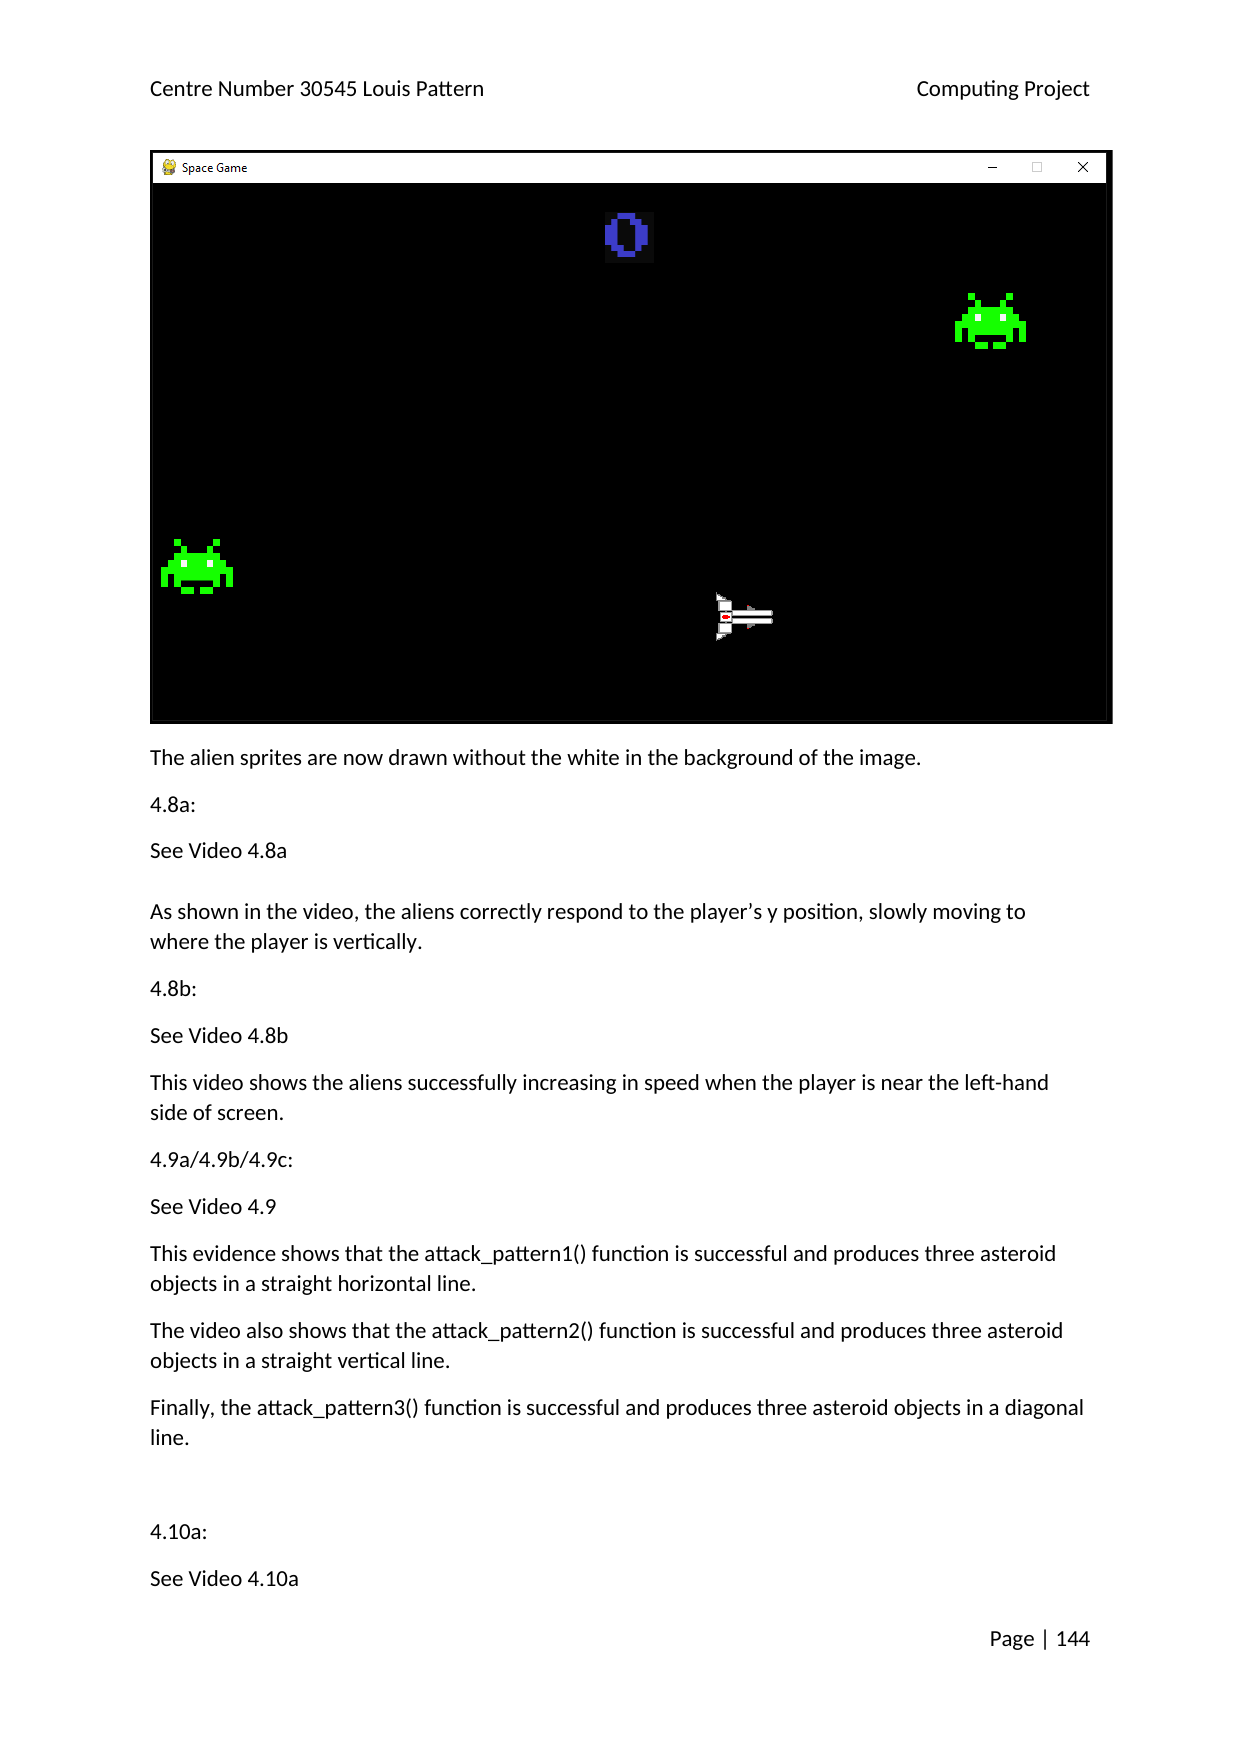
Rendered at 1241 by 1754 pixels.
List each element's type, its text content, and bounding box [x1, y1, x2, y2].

text See Video 4.8b [150, 1021, 1090, 1049]
text Finally, the attack_pattern3() function is successful and produces three asteroid objects in a diagonal line. [150, 1393, 1090, 1451]
text This evidence shows that the attack_pattern1() function is successful and produces three asteroid objects in a straight horizontal line. [150, 1239, 1090, 1297]
text See Video 4.8a As shown in the video, the aliens correctly respond to the player’s y position, slowly moving to where the player is vertically. [150, 837, 1090, 955]
text 4.8b: [150, 974, 1090, 1002]
picture [150, 150, 1113, 724]
text This video shows the aliens successfully increasing in speed when the player is near the left-hand side of screen. [150, 1068, 1090, 1126]
text The alien sprites are now drawn without the white in the background of the image. [150, 743, 1090, 771]
text See Video 4.10a [150, 1564, 1090, 1592]
text 4.8a: [150, 790, 1090, 818]
text See Video 4.9 [150, 1192, 1090, 1220]
text 4.9a/4.9b/4.9c: [150, 1145, 1090, 1173]
text 4.10a: [150, 1517, 1090, 1545]
text The video also shows that the attack_pattern2() function is successful and produces three asteroid objects in a straight vertical line. [150, 1316, 1090, 1374]
